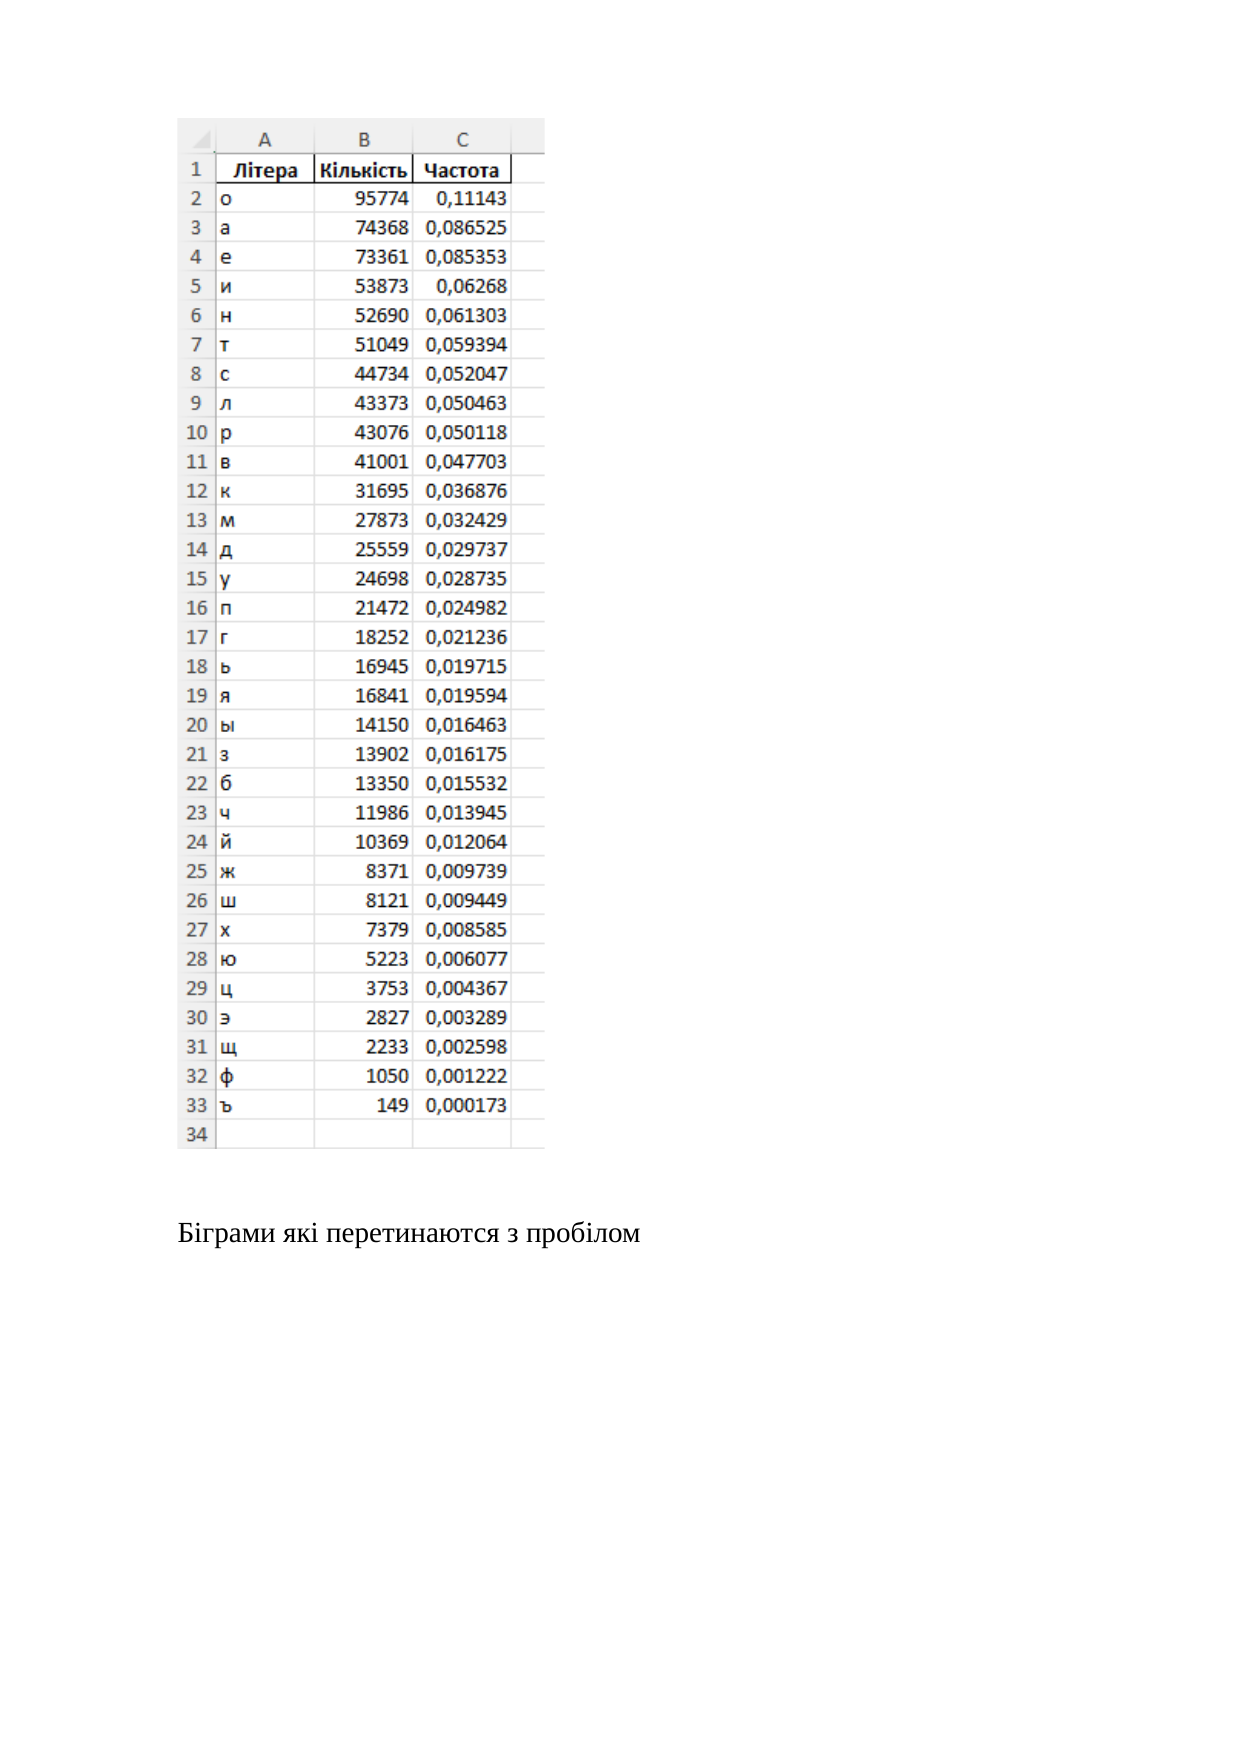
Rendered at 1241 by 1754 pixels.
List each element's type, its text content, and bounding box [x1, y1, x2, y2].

picture [177, 118, 545, 1149]
text Біграми які перетинаются з пробілом [177, 1216, 1152, 1249]
